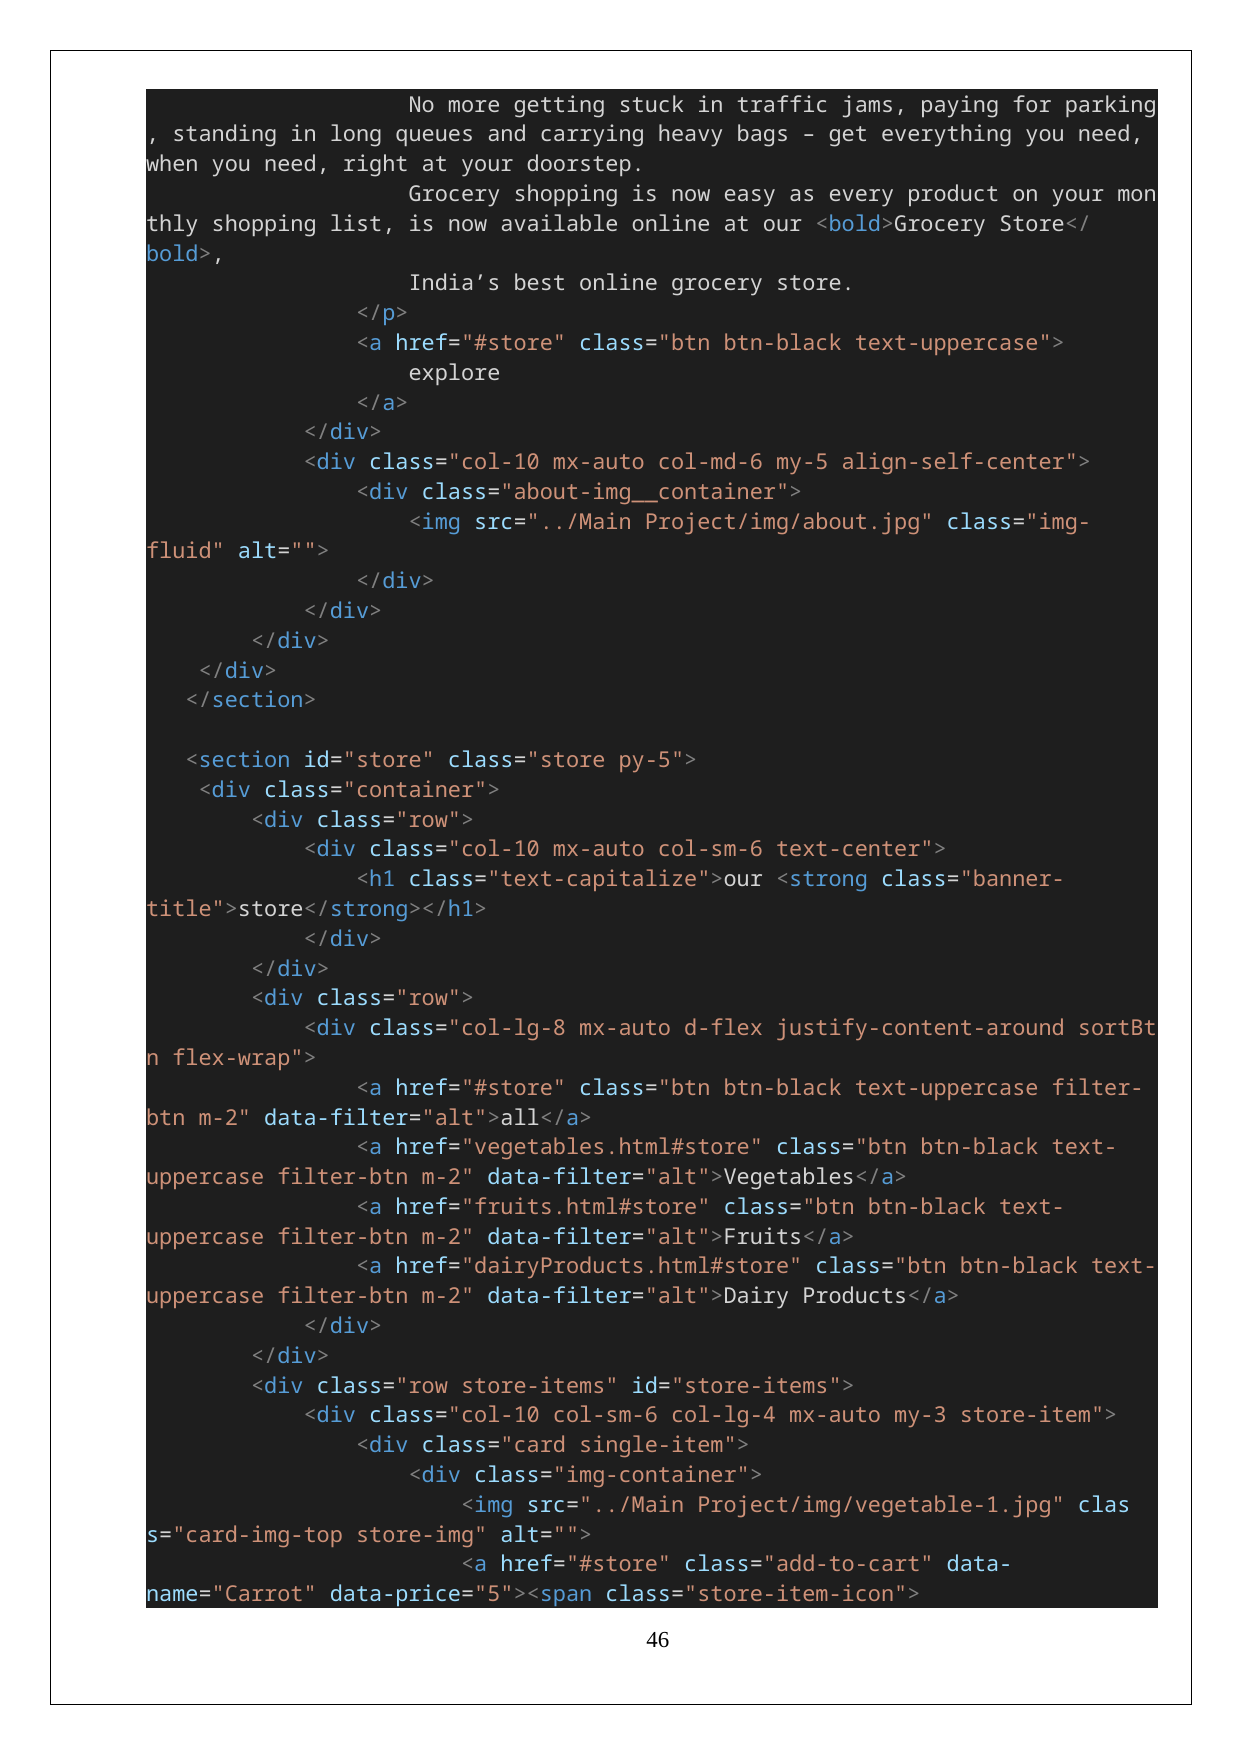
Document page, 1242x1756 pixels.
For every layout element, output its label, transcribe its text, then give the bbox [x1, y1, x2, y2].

text <div class="card single-item"> [146, 1429, 1158, 1459]
text </p> [146, 297, 1158, 327]
text <div class="col-10 mx-auto col-sm-6 text-center"> [146, 833, 1158, 863]
text </div> [146, 1310, 1158, 1340]
text <h1 class="text-capitalize">our <strong class="banner-title">store</strong></h1> [146, 863, 1158, 923]
text <div class="col-10 col-sm-6 col-lg-4 mx-auto my-3 store-item"> [146, 1399, 1158, 1429]
text </div> [146, 625, 1158, 655]
text </div> [146, 953, 1158, 982]
text </div> [146, 1340, 1158, 1370]
text <div class="about-img__container"> [146, 476, 1158, 506]
text <img src="../Main Project/img/vegetable-1.jpg" class="card-img-top store-img" alt=""> [146, 1489, 1158, 1548]
text </section> [146, 684, 1158, 714]
text <section id="store" class="store py-5"> [146, 744, 1158, 774]
text </div> [146, 655, 1158, 684]
text <a href="#store" class="add-to-cart" data-name="Carrot" data-price="5"><span class="store-item-icon"> [146, 1548, 1158, 1608]
text No more getting stuck in traffic jams, paying for parking, standing in long queues and carrying heavy bags – get everything you need, when you need, right at your doorstep. [146, 89, 1158, 178]
text </div> [146, 565, 1158, 595]
text <div class="col-lg-8 mx-auto d-flex justify-content-around sortBtn flex-wrap"> [146, 1012, 1158, 1072]
text <a href="fruits.html#store" class="btn btn-black text-uppercase filter-btn m-2" data-filter="alt">Fruits</a> [146, 1191, 1158, 1251]
text <div class="row"> [146, 982, 1158, 1012]
text <div class="col-10 mx-auto col-md-6 my-5 align-self-center"> [146, 446, 1158, 476]
text <a href="dairyProducts.html#store" class="btn btn-black text-uppercase filter-btn m-2" data-filter="alt">Dairy Products</a> [146, 1251, 1158, 1310]
text <a href="vegetables.html#store" class="btn btn-black text-uppercase filter-btn m-2" data-filter="alt">Vegetables</a> [146, 1131, 1158, 1191]
text </div> [146, 595, 1158, 625]
text </div> [146, 923, 1158, 953]
text <a href="#store" class="btn btn-black text-uppercase"> [146, 327, 1158, 357]
text <img src="../Main Project/img/about.jpg" class="img-fluid" alt=""> [146, 506, 1158, 565]
text <div class="row store-items" id="store-items"> [146, 1370, 1158, 1399]
text <div class="img-container"> [146, 1459, 1158, 1489]
text explore [146, 357, 1158, 387]
text <div class="container"> [146, 774, 1158, 804]
text Grocery shopping is now easy as every product on your monthly shopping list, is now available online at our <bold>Grocery Store</bold>, [146, 178, 1158, 267]
text </a> [146, 387, 1158, 416]
text India’s best online grocery store. [146, 267, 1158, 297]
text </div> [146, 416, 1158, 446]
text <div class="row"> [146, 804, 1158, 833]
text <a href="#store" class="btn btn-black text-uppercase filter-btn m-2" data-filter="alt">all</a> [146, 1072, 1158, 1131]
